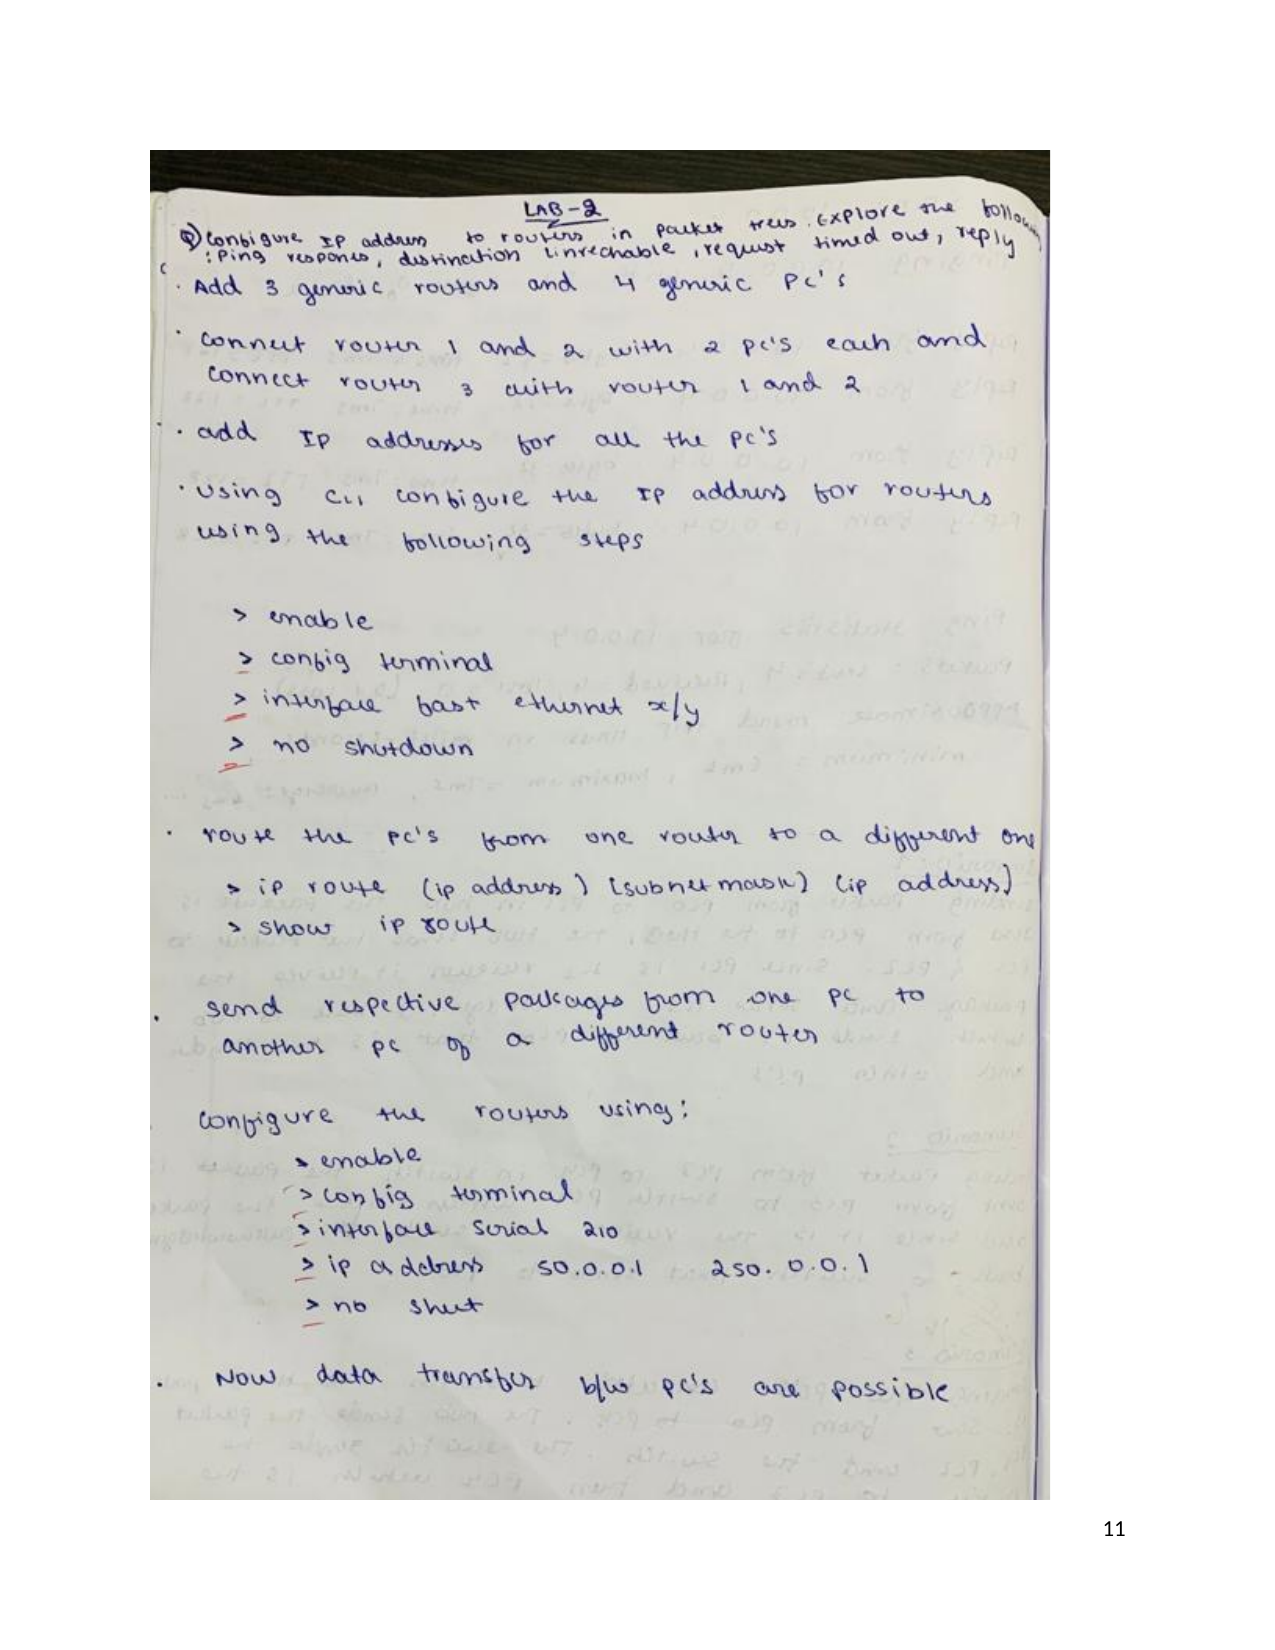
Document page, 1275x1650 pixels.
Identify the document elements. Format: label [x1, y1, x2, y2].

picture [150, 150, 1050, 1500]
